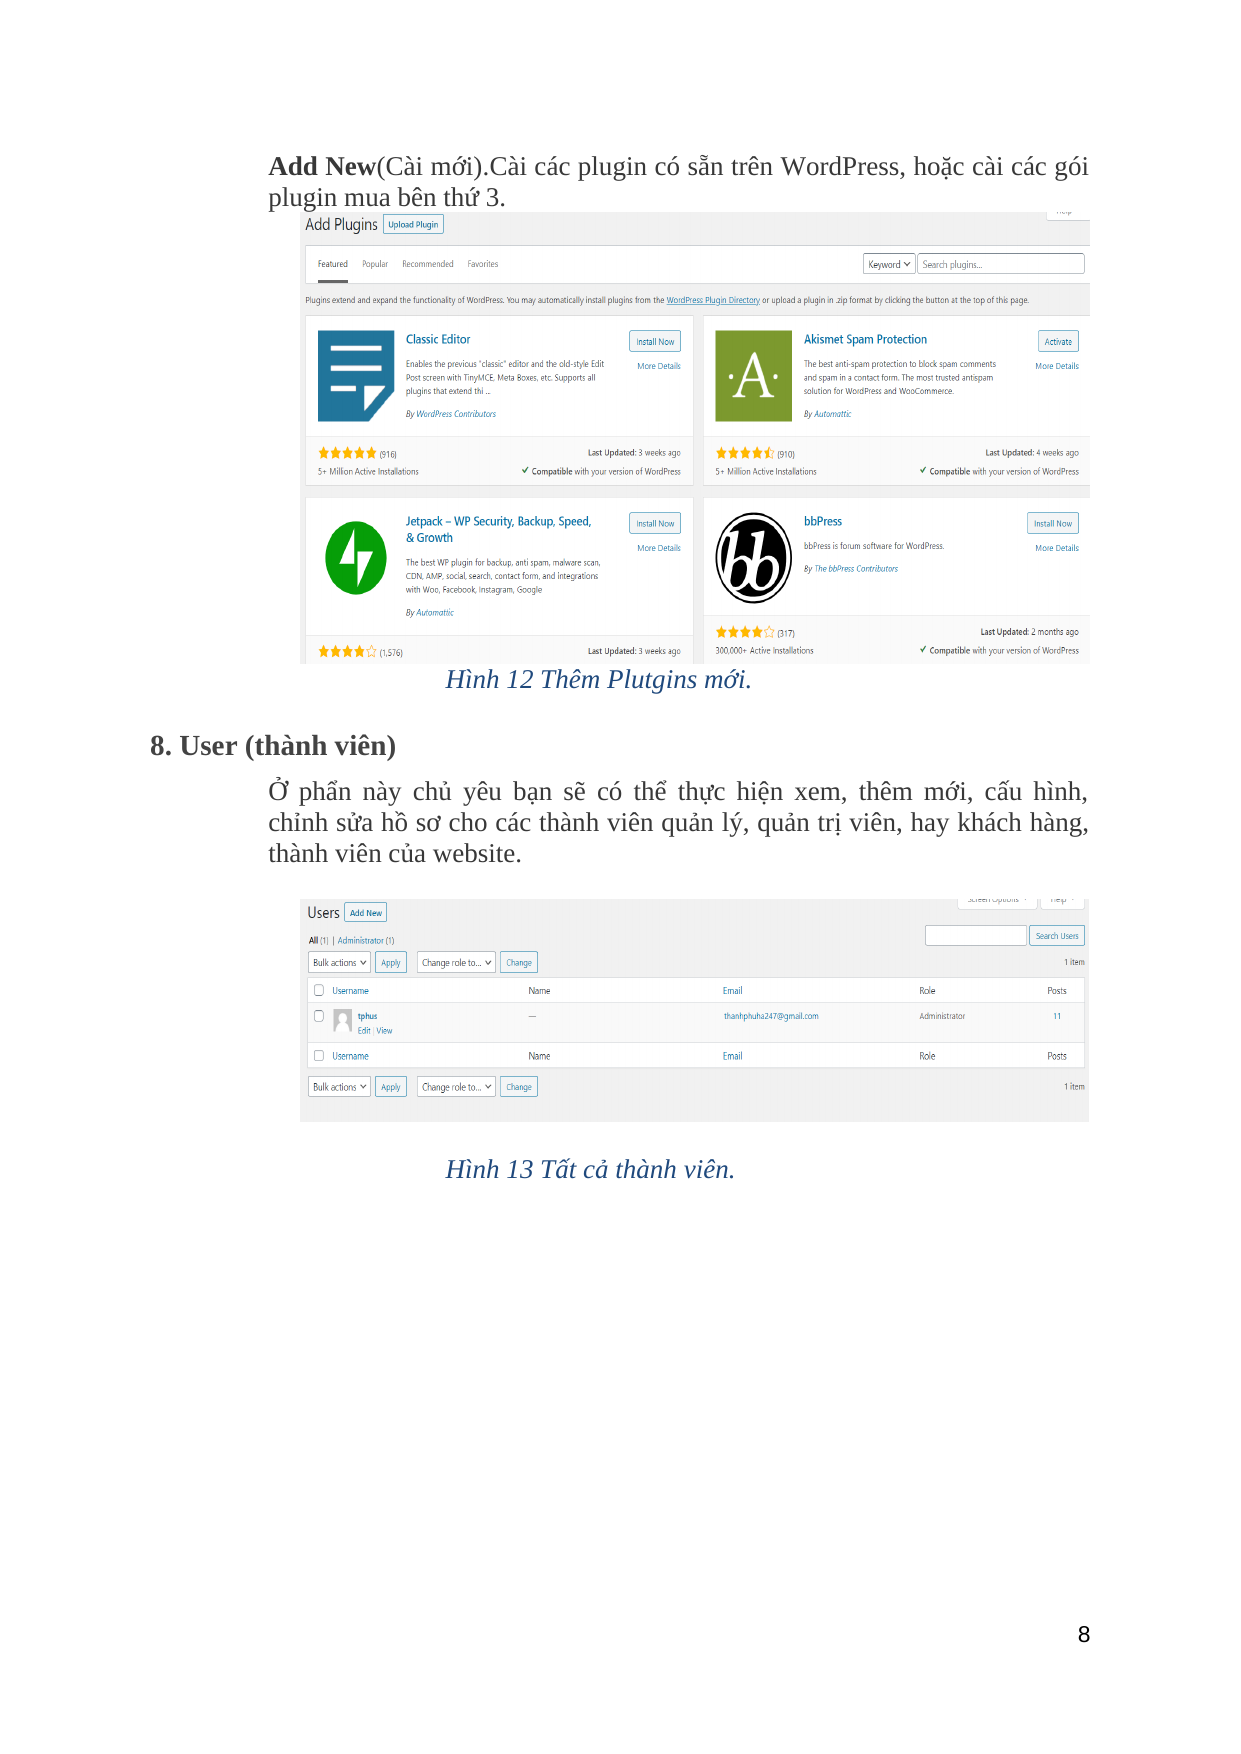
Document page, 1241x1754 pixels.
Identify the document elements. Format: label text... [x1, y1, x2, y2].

text Hình 13 Tất cả thành viên. [445, 1153, 1090, 1184]
subtitle 8. User (thành viên) [150, 728, 1090, 762]
text Ở phẩn này chủ yêu bạn sẽ có thể thực hiện xem, thêm mới, cấu hình, chỉnh sửa hồ sơ cho các thành viên quản lý, quản trị viên, hay khách hàng, thành viên của website. [268, 775, 1090, 868]
picture [300, 212, 1090, 664]
text Add New(Cài mới).Cài các plugin có sẵn trên WordPress, hoặc cài các gói plugin mua bên thứ 3. [268, 150, 1090, 212]
text Hình 12 Thêm Plutgins mới. [445, 664, 1090, 695]
picture [300, 899, 1089, 1122]
